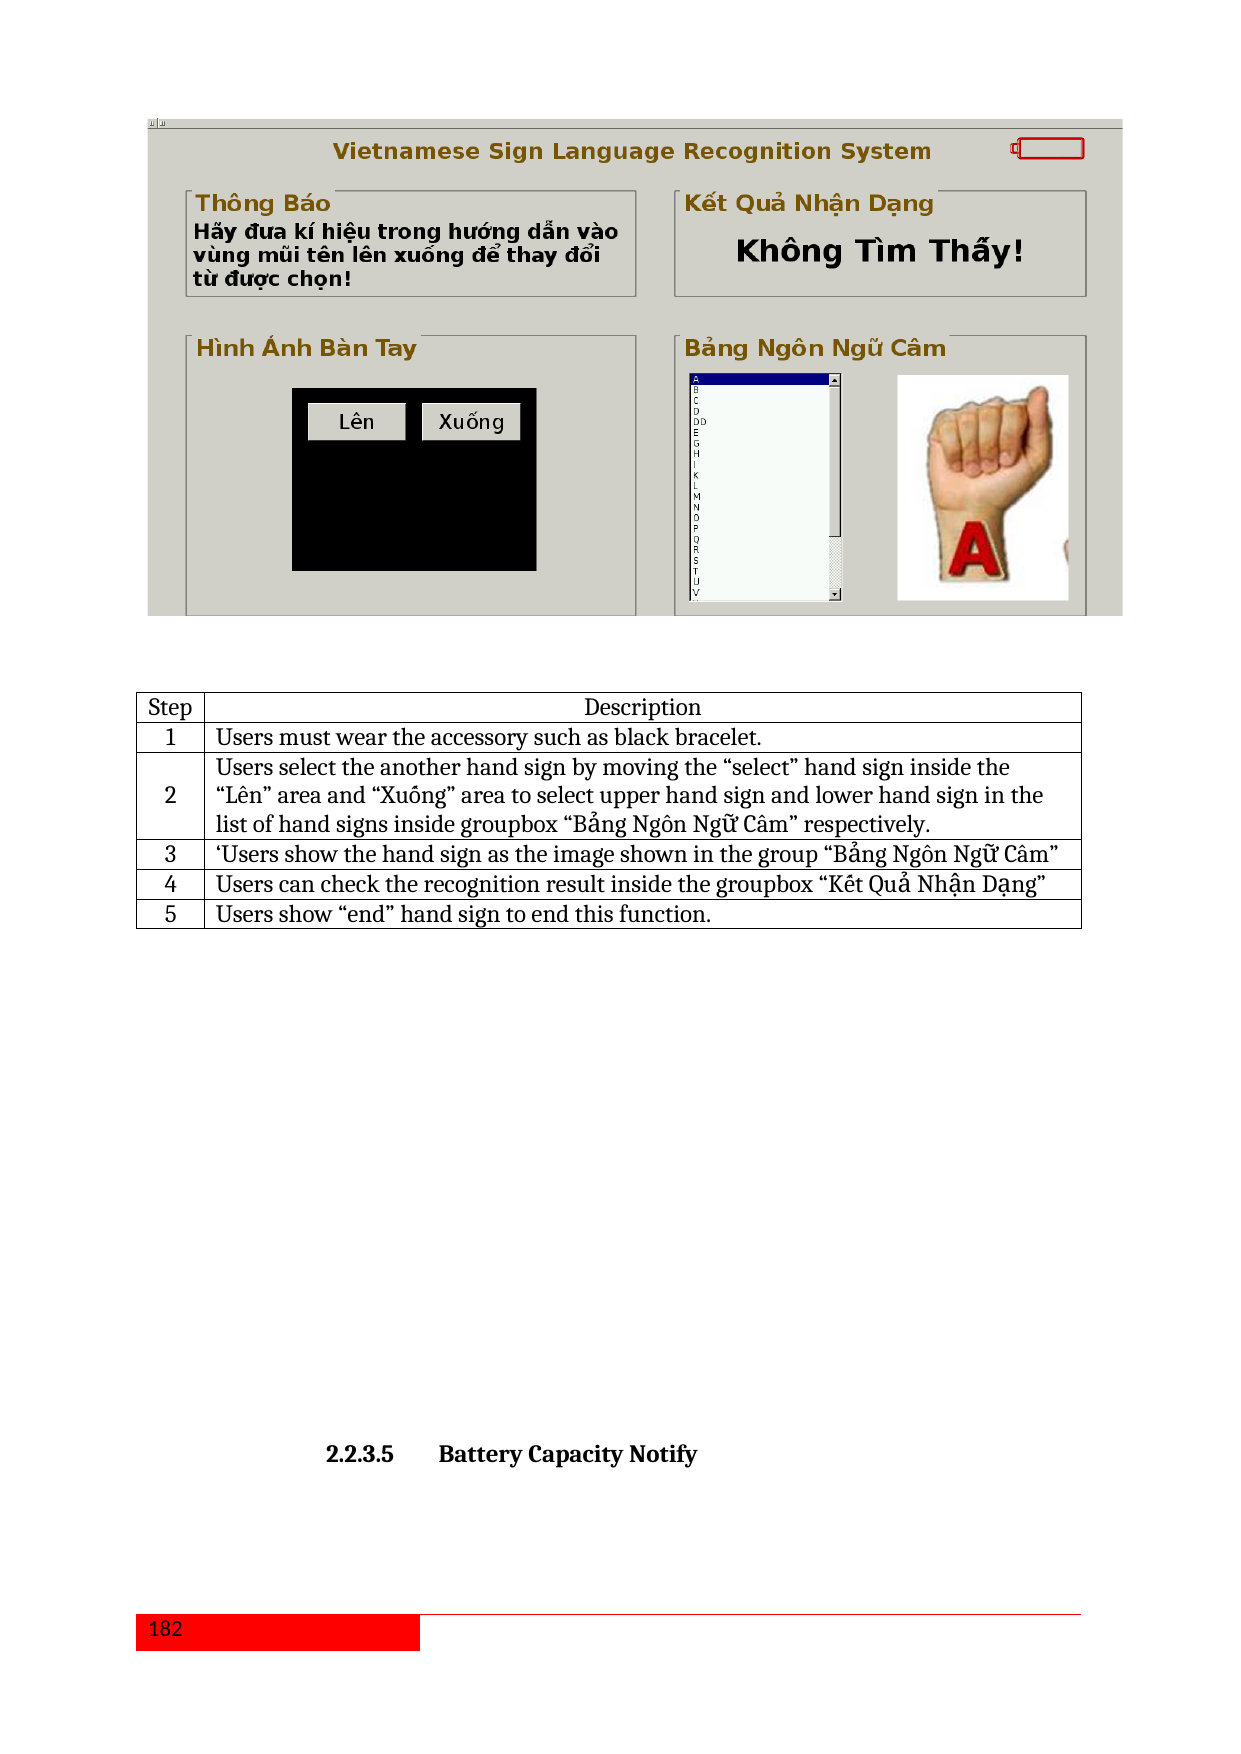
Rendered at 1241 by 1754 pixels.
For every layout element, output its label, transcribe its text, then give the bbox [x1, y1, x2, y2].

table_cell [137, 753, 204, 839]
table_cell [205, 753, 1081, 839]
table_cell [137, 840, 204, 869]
subtitle Battery Capacity Notify [326, 1440, 1092, 1468]
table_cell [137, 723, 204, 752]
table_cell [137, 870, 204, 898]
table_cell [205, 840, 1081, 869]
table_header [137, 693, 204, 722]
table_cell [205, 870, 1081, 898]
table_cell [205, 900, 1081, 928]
picture [147, 118, 1123, 616]
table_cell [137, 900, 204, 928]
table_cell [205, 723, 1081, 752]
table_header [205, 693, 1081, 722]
